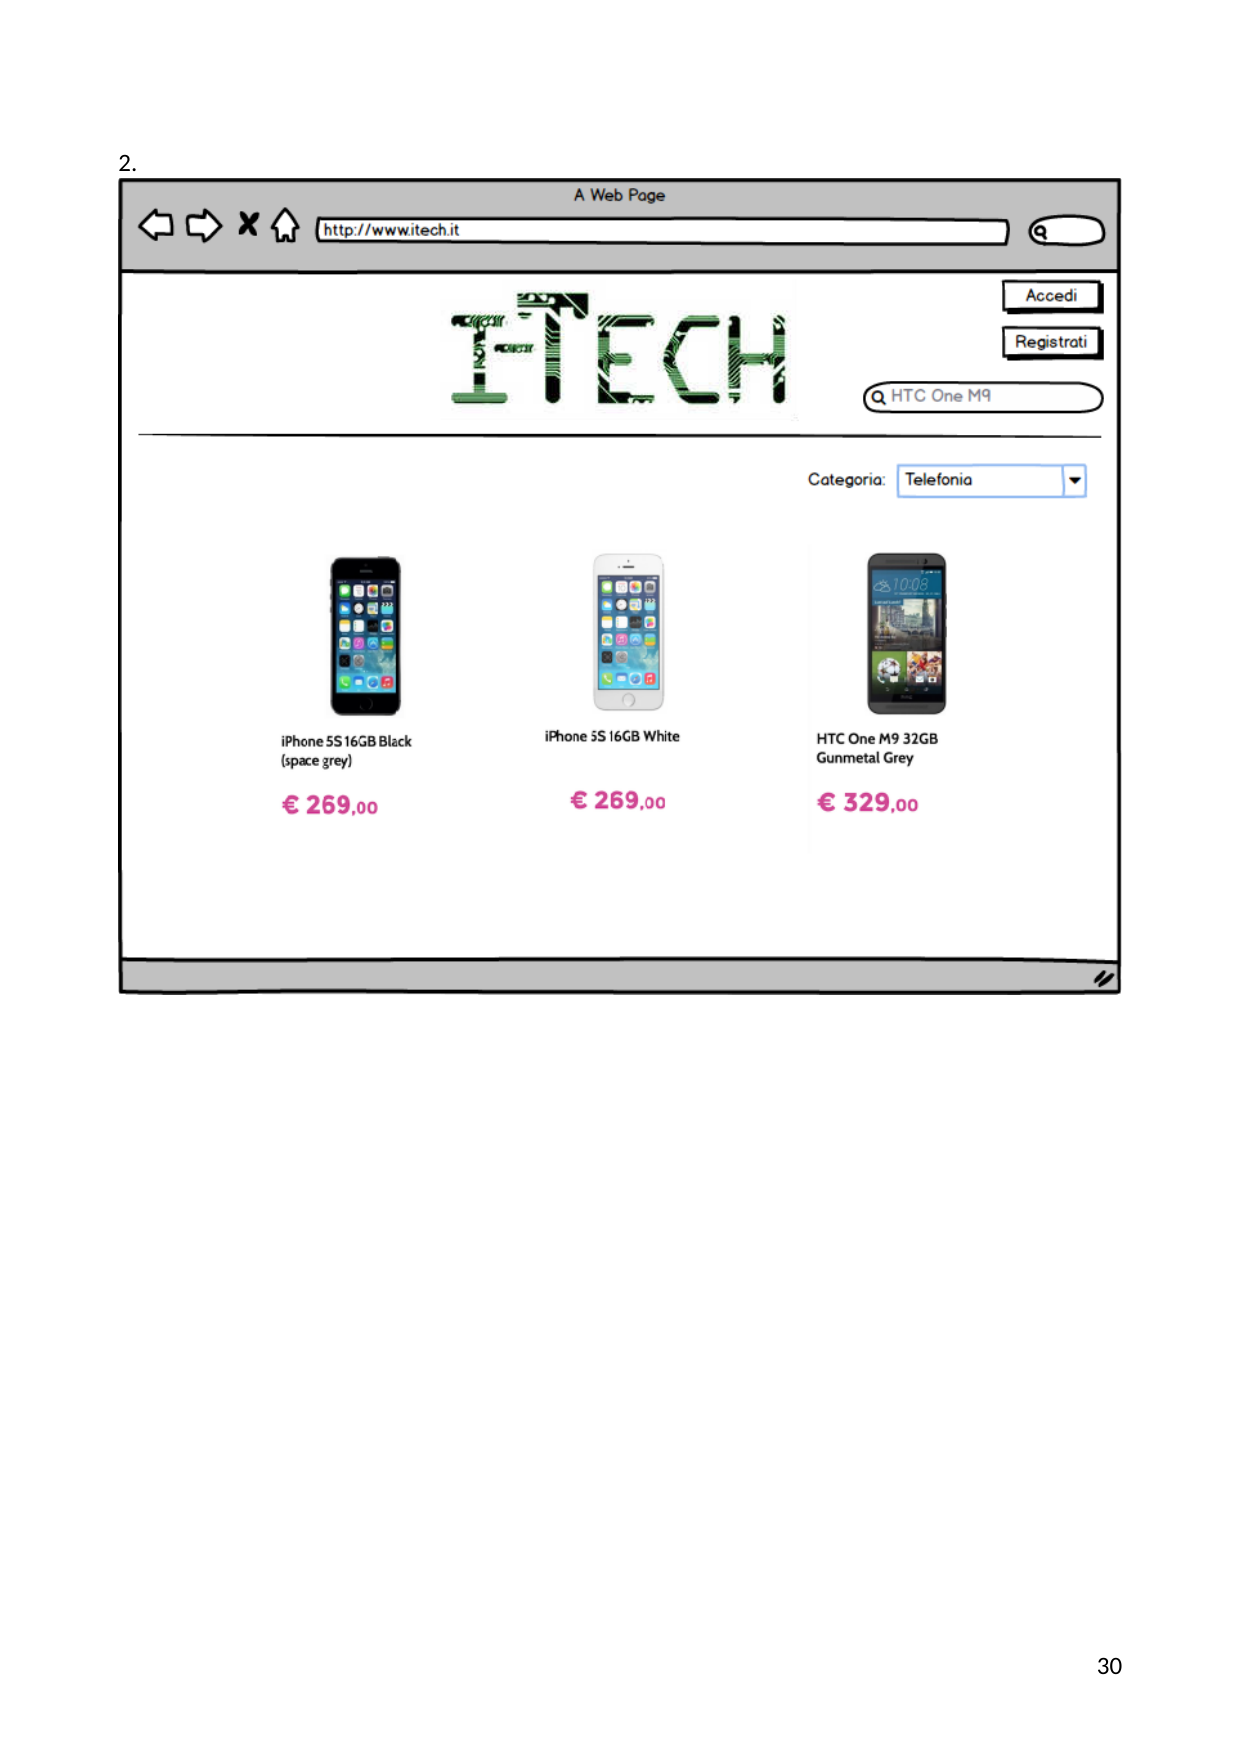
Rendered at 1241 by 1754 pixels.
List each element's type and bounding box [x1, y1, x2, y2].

picture [118, 178, 1122, 995]
